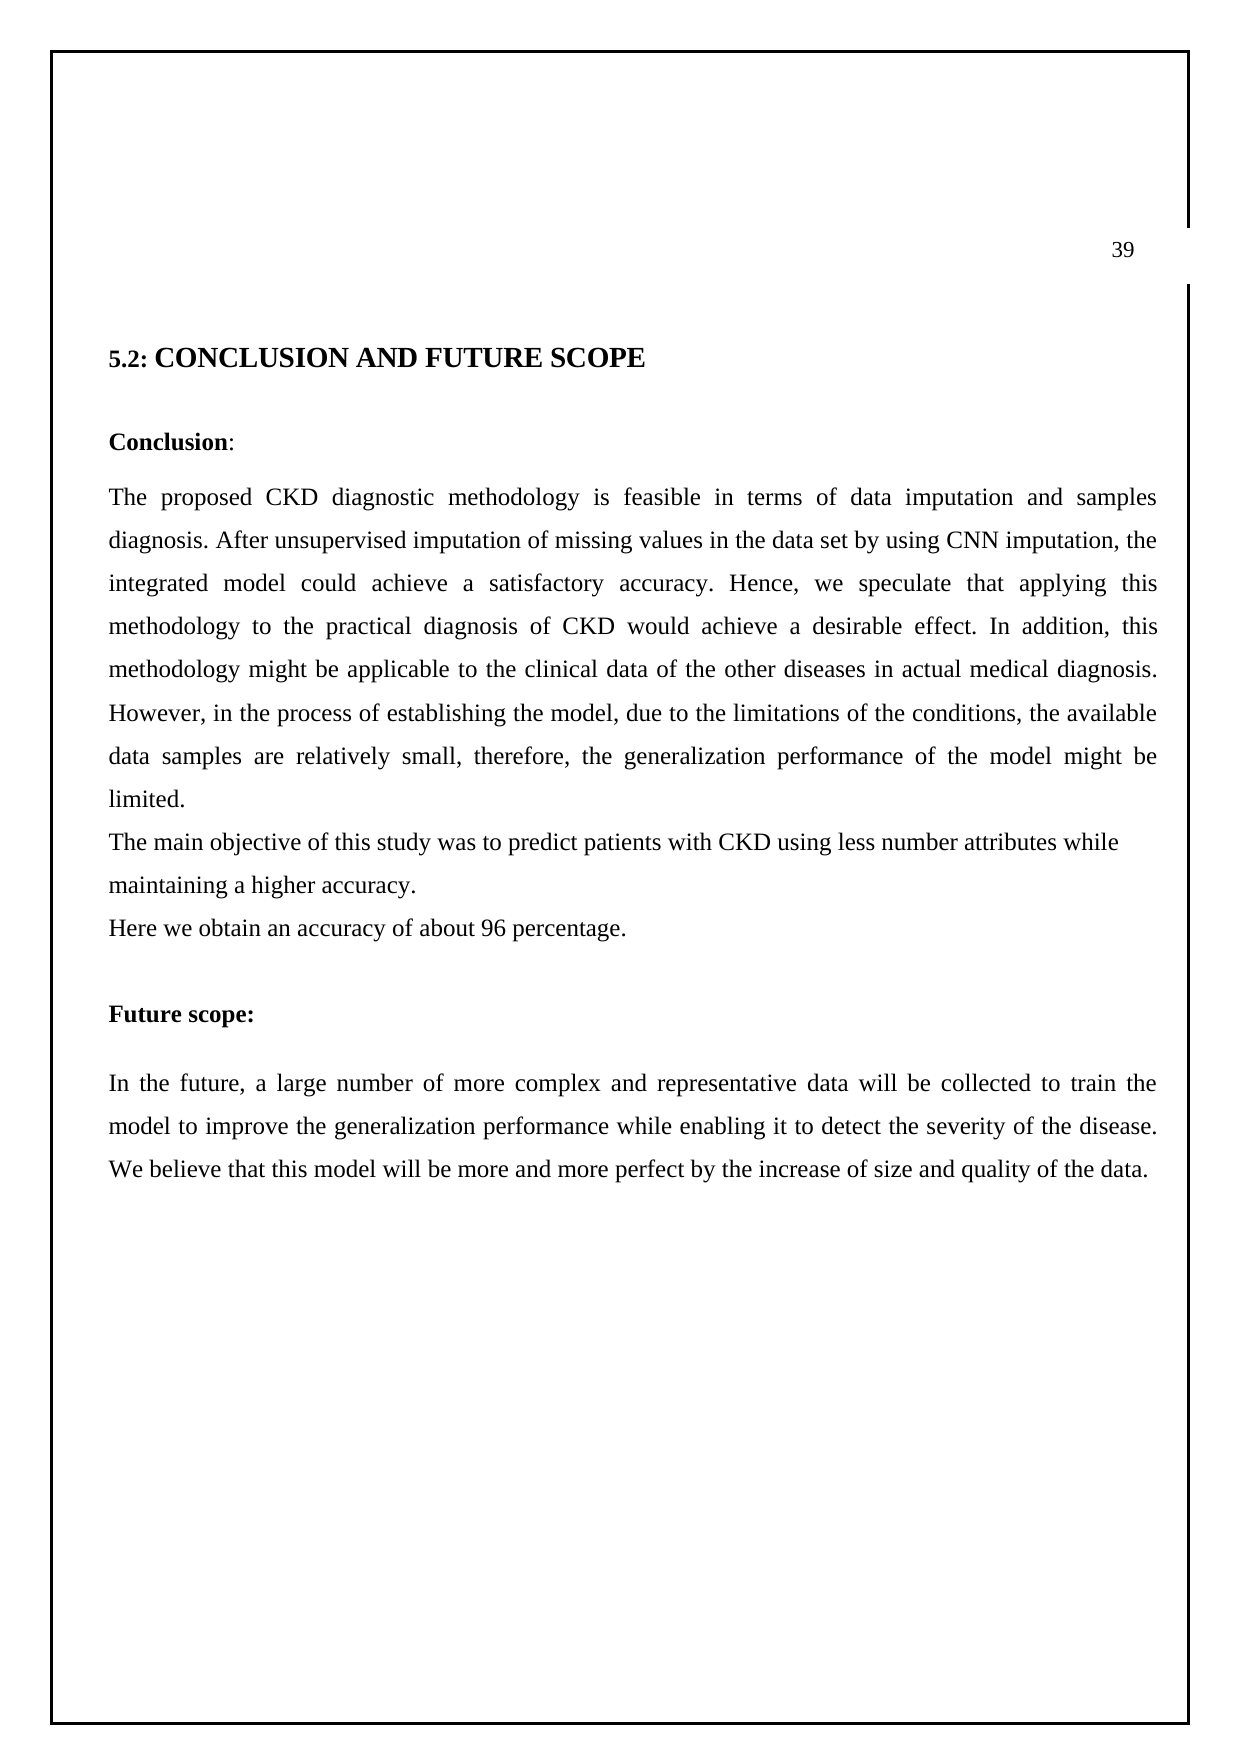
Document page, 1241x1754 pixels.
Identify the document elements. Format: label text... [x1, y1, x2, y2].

text In the future, a large number of more complex and representative data will be collected to train the model to improve the generalization performance while enabling it to detect the severity of the disease. We believe that this model will be more and more perfect by the increase of size and quality of the data. [108, 1068, 1159, 1183]
text Conclusion: [108, 427, 1159, 456]
text Here we obtain an accuracy of about 96 percentage. [108, 913, 1159, 942]
text The main objective of this study was to predict patients with CKD using less number attributes while maintaining a higher accuracy. [108, 827, 1159, 899]
text Future scope: [108, 999, 1159, 1028]
subtitle 5.2: CONCLUSION AND FUTURE SCOPE [108, 341, 1159, 374]
text The proposed CKD diagnostic methodology is feasible in terms of data imputation and samples diagnosis. After unsupervised imputation of missing values in the data set by using CNN imputation, the integrated model could achieve a satisfactory accuracy. Hence, we speculate that applying this methodology to the practical diagnosis of CKD would achieve a desirable effect. In addition, this methodology might be applicable to the clinical data of the other diseases in actual medical diagnosis. However, in the process of establishing the model, due to the limitations of the conditions, the available data samples are relatively small, therefore, the generalization performance of the model might be limited. [108, 482, 1159, 813]
